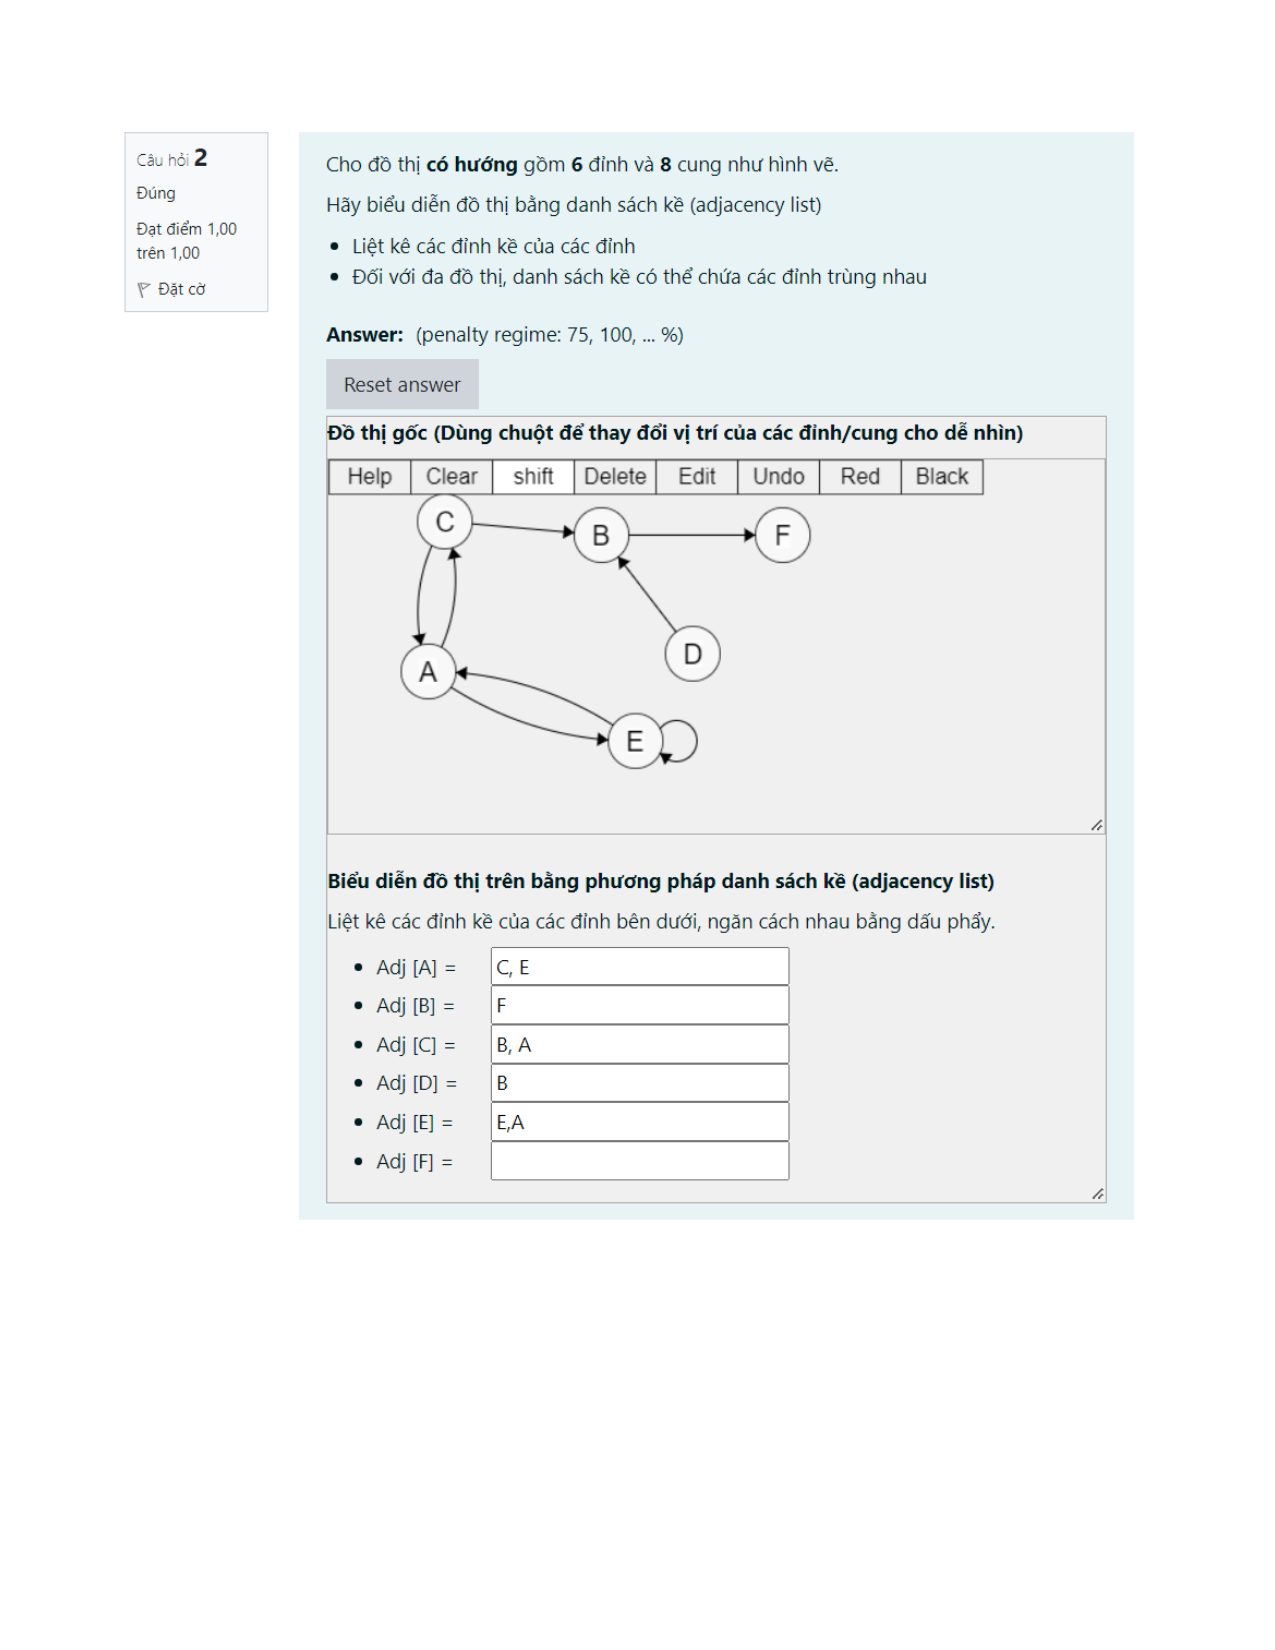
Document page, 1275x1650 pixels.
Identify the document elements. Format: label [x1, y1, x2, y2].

picture [118, 118, 1157, 1235]
